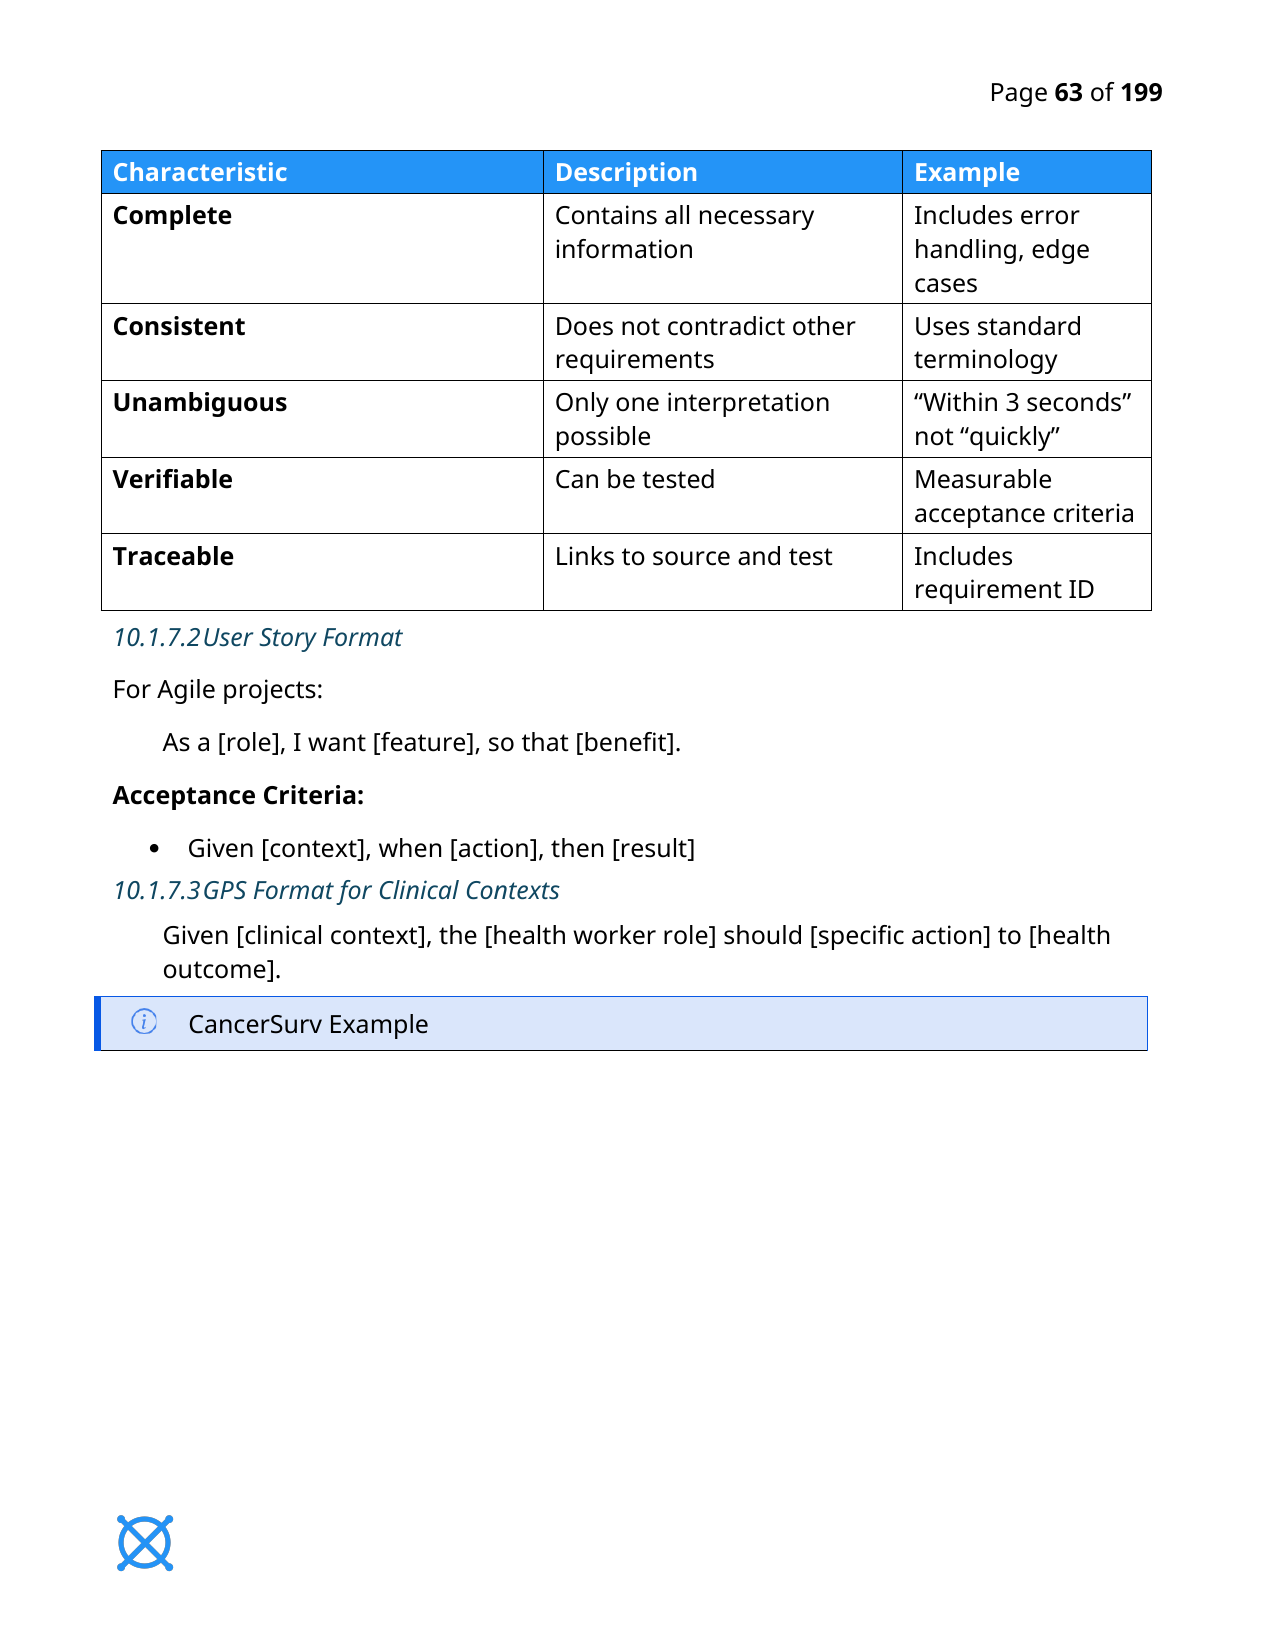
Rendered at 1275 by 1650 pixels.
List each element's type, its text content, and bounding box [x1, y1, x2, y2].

text As a [role], I want [feature], so that [benefit]. [162, 725, 1112, 759]
subtitle User Story Format [112, 619, 1162, 653]
text Acceptance Criteria: [112, 778, 1162, 812]
subtitle GPS Format for Clinical Contexts [112, 873, 1162, 907]
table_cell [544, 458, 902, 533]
text For Agile projects: [112, 672, 1162, 706]
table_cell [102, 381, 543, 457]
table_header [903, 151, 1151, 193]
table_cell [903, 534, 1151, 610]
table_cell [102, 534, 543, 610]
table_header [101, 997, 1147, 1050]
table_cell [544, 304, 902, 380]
text Given [clinical context], the [health worker role] should [specific action] to [health outcome]. [162, 917, 1112, 986]
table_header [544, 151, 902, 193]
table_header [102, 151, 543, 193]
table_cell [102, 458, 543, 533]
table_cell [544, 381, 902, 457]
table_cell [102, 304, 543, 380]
list Given [context], when [action], then [result] [150, 831, 1162, 865]
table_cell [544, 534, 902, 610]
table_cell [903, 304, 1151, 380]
picture [131, 1008, 157, 1034]
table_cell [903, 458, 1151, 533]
picture [112, 1511, 177, 1575]
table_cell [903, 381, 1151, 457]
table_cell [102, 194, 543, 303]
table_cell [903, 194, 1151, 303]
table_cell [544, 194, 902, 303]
